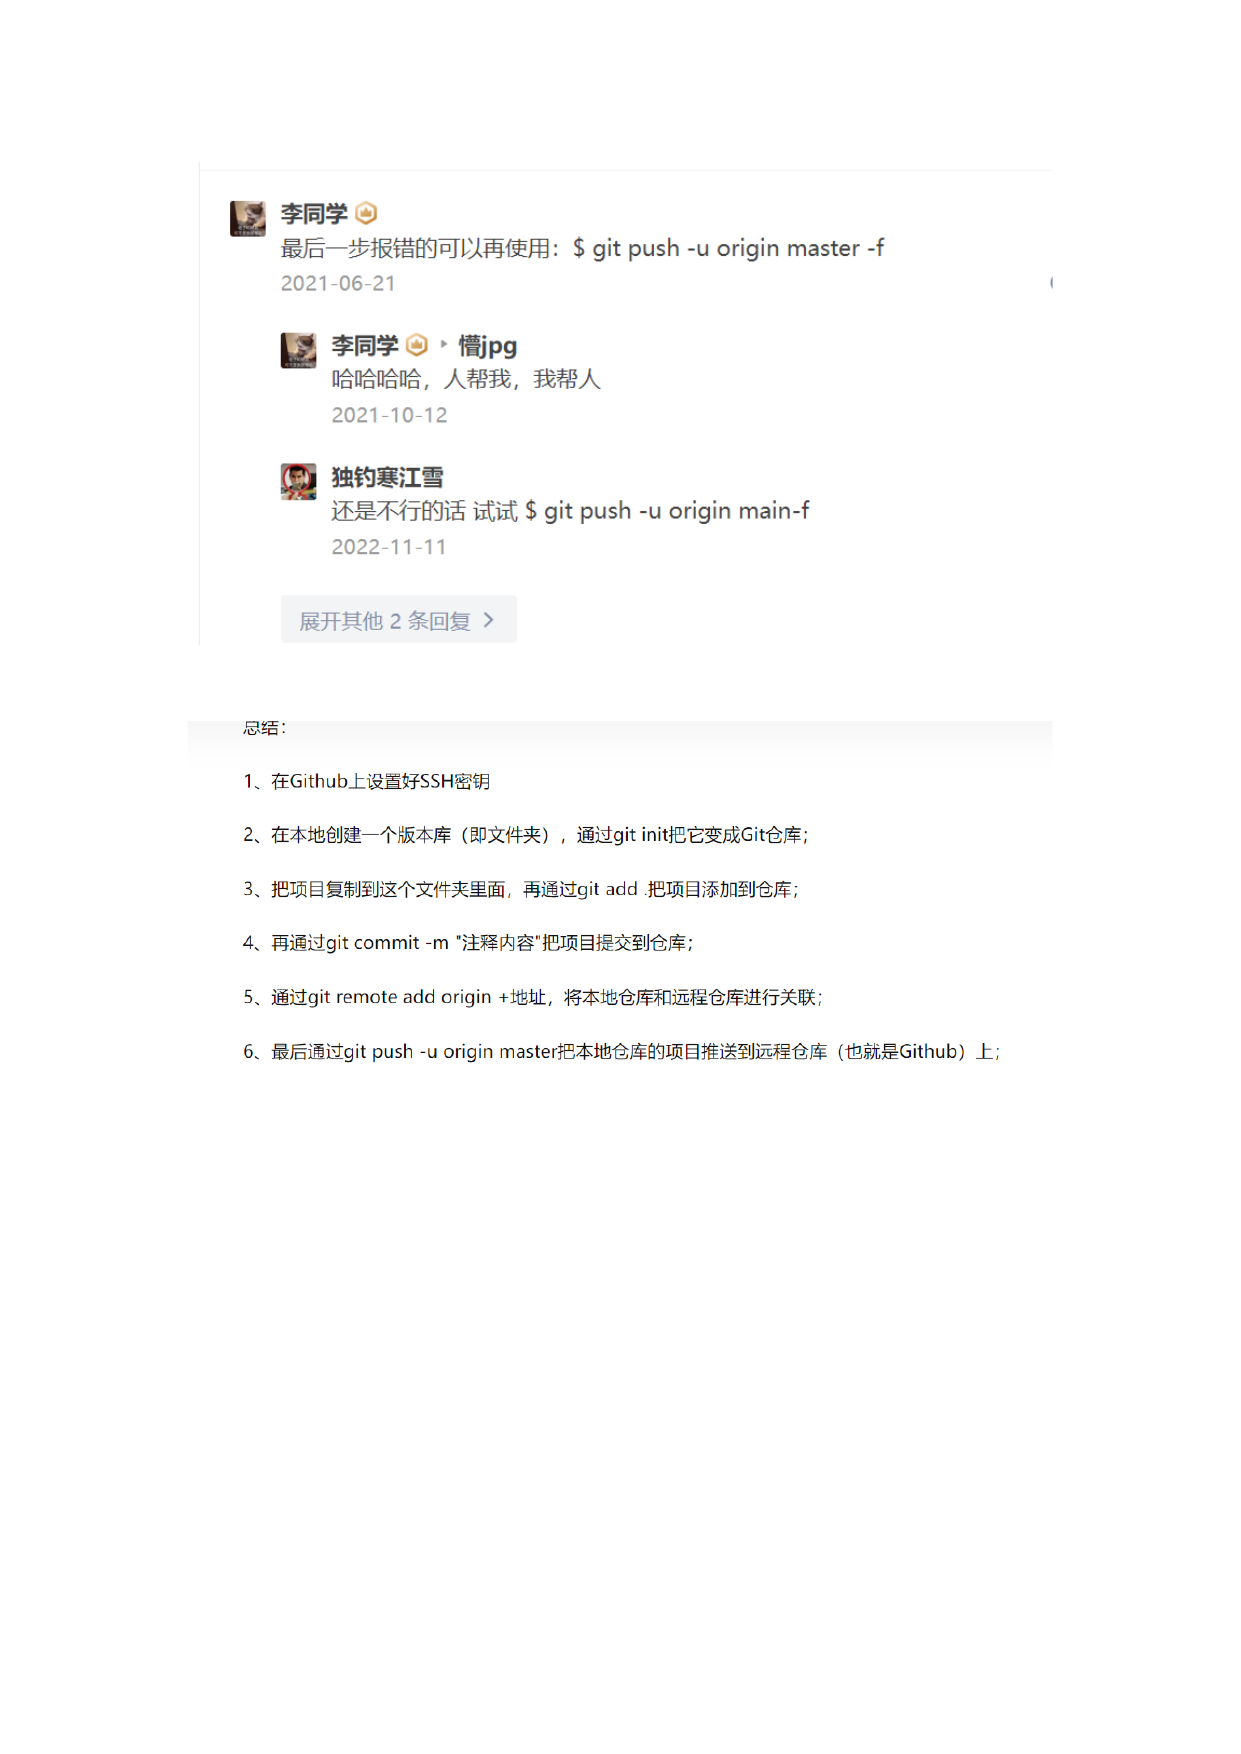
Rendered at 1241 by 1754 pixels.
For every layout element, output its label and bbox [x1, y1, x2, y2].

picture [187, 162, 1053, 645]
picture [187, 714, 1053, 1084]
